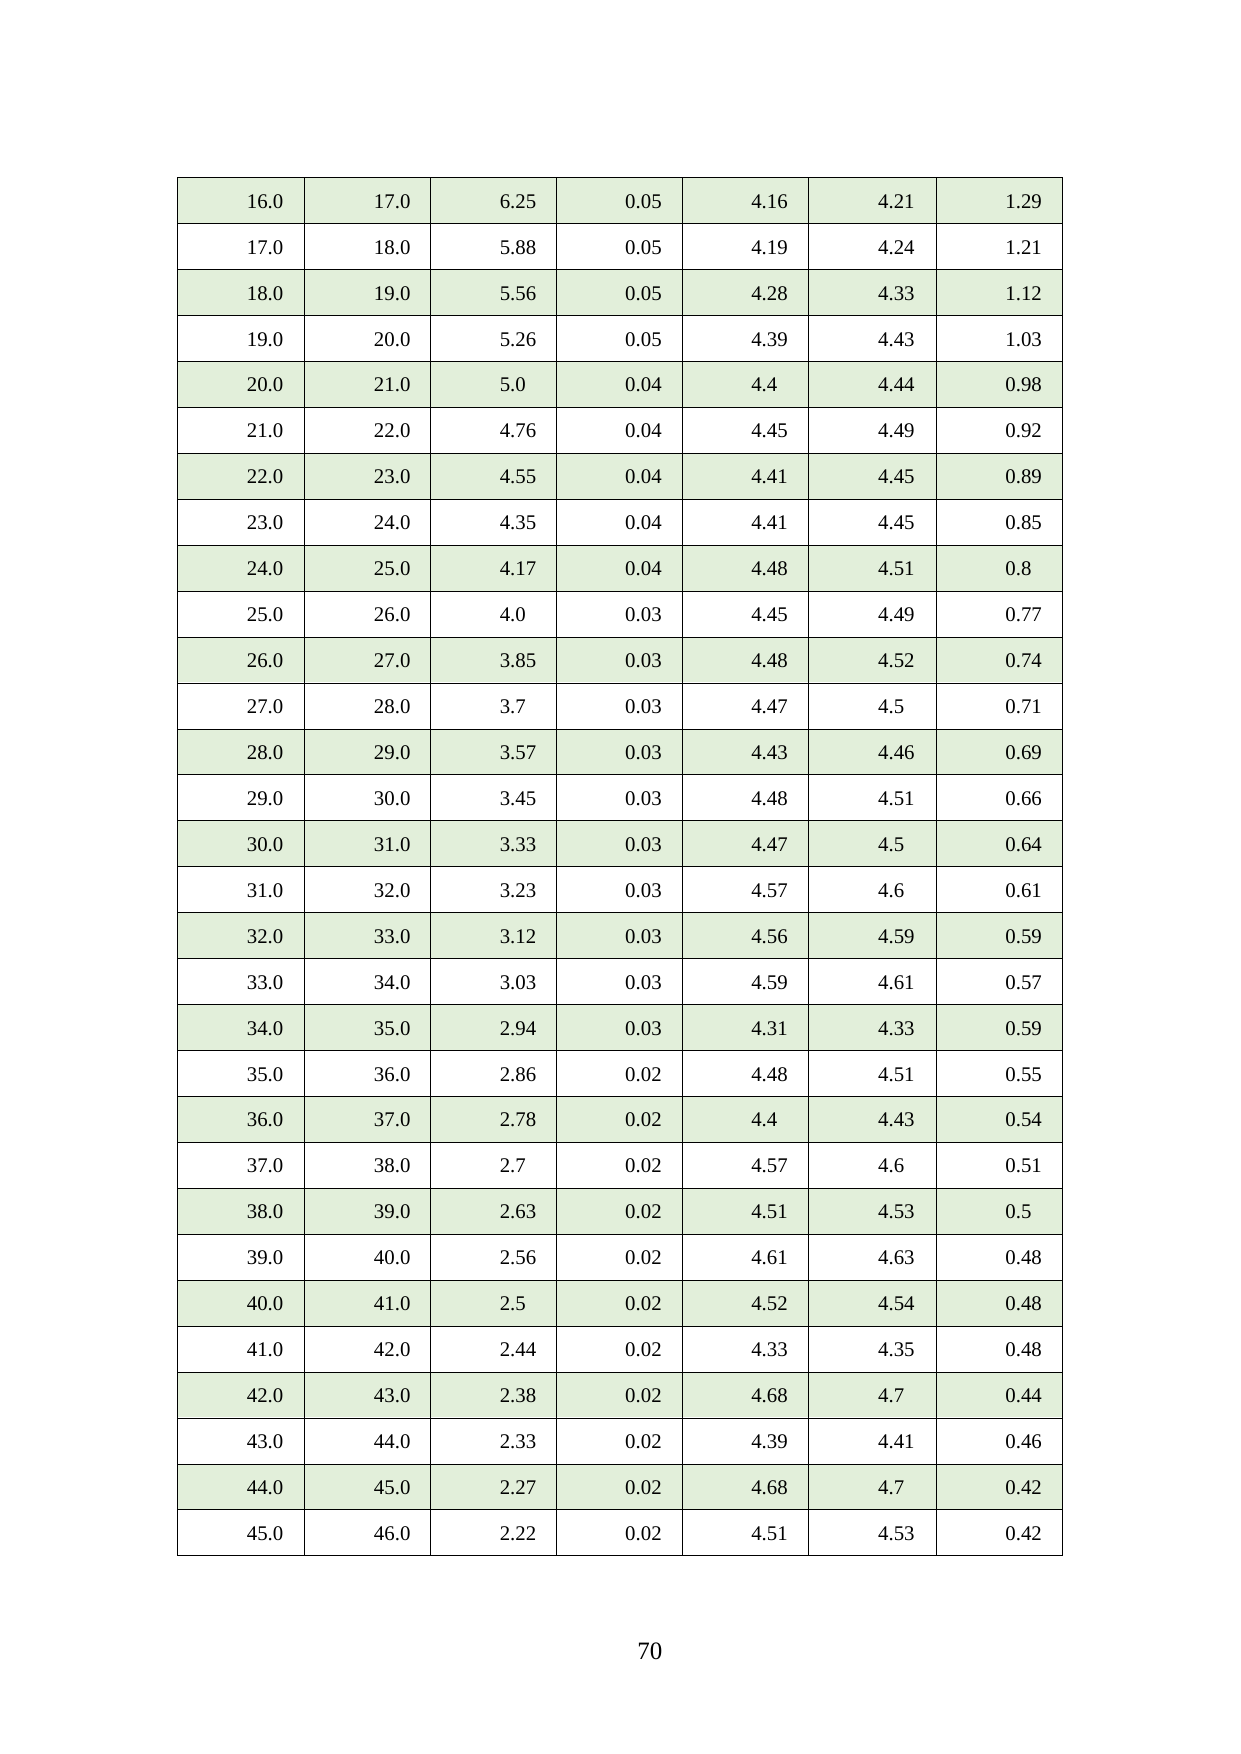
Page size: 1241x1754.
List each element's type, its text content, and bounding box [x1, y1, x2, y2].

table_cell 4.33 [809, 270, 936, 315]
table_cell 0.44 [937, 1373, 1062, 1417]
table_cell 42.0 [305, 1327, 430, 1372]
table_cell 20.0 [178, 362, 304, 407]
table_cell 0.04 [557, 546, 682, 591]
table_cell 4.49 [809, 408, 936, 453]
table_cell 4.59 [809, 913, 936, 958]
table_cell 0.92 [937, 408, 1062, 453]
table_cell 4.48 [683, 638, 808, 682]
table_cell 0.03 [557, 775, 682, 820]
table_cell 2.22 [431, 1510, 556, 1555]
table_cell 3.45 [431, 775, 556, 820]
table_cell 22.0 [305, 408, 430, 453]
table_cell 1.12 [937, 270, 1062, 315]
table_cell 0.46 [937, 1419, 1062, 1463]
table_cell 43.0 [178, 1419, 304, 1463]
table_cell 4.57 [683, 867, 808, 912]
table_cell 0.48 [937, 1327, 1062, 1372]
table_cell 0.04 [557, 408, 682, 453]
table_cell 0.69 [937, 730, 1062, 774]
table_cell 4.24 [809, 224, 936, 269]
table_cell 4.53 [809, 1189, 936, 1234]
table_cell 5.88 [431, 224, 556, 269]
table_cell 0.02 [557, 1281, 682, 1326]
table_cell 4.43 [683, 730, 808, 774]
table_cell 4.33 [809, 1005, 936, 1050]
table_cell 0.03 [557, 913, 682, 958]
table_cell 4.51 [683, 1189, 808, 1234]
table_cell 22.0 [178, 454, 304, 499]
table_cell 4.53 [809, 1510, 936, 1555]
table_cell 0.59 [937, 1005, 1062, 1050]
table_cell 4.0 [431, 592, 556, 637]
table_cell 39.0 [305, 1189, 430, 1234]
table_cell 19.0 [178, 316, 304, 361]
table_cell 0.57 [937, 959, 1062, 1004]
table_cell 3.57 [431, 730, 556, 774]
table_cell 4.28 [683, 270, 808, 315]
table_cell 4.55 [431, 454, 556, 499]
table_cell 21.0 [305, 362, 430, 407]
table_cell 4.5 [809, 821, 936, 866]
table_cell 0.02 [557, 1097, 682, 1142]
table_cell 2.94 [431, 1005, 556, 1050]
table_cell 1.29 [937, 178, 1062, 223]
table_cell 42.0 [178, 1373, 304, 1417]
table_cell 4.68 [683, 1373, 808, 1417]
table_cell 4.17 [431, 546, 556, 591]
table_cell 0.04 [557, 500, 682, 545]
table_cell 1.21 [937, 224, 1062, 269]
table_cell 2.27 [431, 1465, 556, 1509]
table_cell 4.41 [809, 1419, 936, 1463]
table_cell 0.61 [937, 867, 1062, 912]
table_cell 4.54 [809, 1281, 936, 1326]
table_cell 44.0 [305, 1419, 430, 1463]
table_cell 0.71 [937, 684, 1062, 728]
table_cell 18.0 [178, 270, 304, 315]
table_cell 4.6 [809, 1143, 936, 1188]
table_cell 3.33 [431, 821, 556, 866]
table_cell 0.8 [937, 546, 1062, 591]
table_cell 38.0 [305, 1143, 430, 1188]
table_cell 35.0 [305, 1005, 430, 1050]
table_cell 28.0 [178, 730, 304, 774]
table_cell 5.26 [431, 316, 556, 361]
table_cell 34.0 [305, 959, 430, 1004]
table_cell 0.02 [557, 1189, 682, 1234]
table_cell 4.35 [809, 1327, 936, 1372]
table_cell 17.0 [178, 224, 304, 269]
table_cell 21.0 [178, 408, 304, 453]
table_cell 4.45 [809, 500, 936, 545]
table_cell 4.76 [431, 408, 556, 453]
table_cell 20.0 [305, 316, 430, 361]
table_cell 3.23 [431, 867, 556, 912]
table_cell 2.86 [431, 1051, 556, 1096]
table_cell 2.5 [431, 1281, 556, 1326]
table_cell 4.48 [683, 546, 808, 591]
table_cell 4.39 [683, 316, 808, 361]
table_cell 23.0 [305, 454, 430, 499]
table_cell 2.63 [431, 1189, 556, 1234]
table_cell 41.0 [305, 1281, 430, 1326]
table_cell 24.0 [178, 546, 304, 591]
table_cell 4.56 [683, 913, 808, 958]
table_cell 4.47 [683, 821, 808, 866]
table_cell 5.56 [431, 270, 556, 315]
table_cell 36.0 [178, 1097, 304, 1142]
table_cell 2.78 [431, 1097, 556, 1142]
table_cell 4.35 [431, 500, 556, 545]
table_cell 4.44 [809, 362, 936, 407]
table_cell 27.0 [305, 638, 430, 682]
table_cell 0.42 [937, 1465, 1062, 1509]
table_cell 4.6 [809, 867, 936, 912]
table_cell 0.55 [937, 1051, 1062, 1096]
table_cell 35.0 [178, 1051, 304, 1096]
table_cell 4.41 [683, 454, 808, 499]
table_cell 4.61 [683, 1235, 808, 1280]
table_cell 2.38 [431, 1373, 556, 1417]
table_cell 29.0 [305, 730, 430, 774]
table_cell 0.03 [557, 959, 682, 1004]
table_cell 4.7 [809, 1465, 936, 1509]
table_cell 0.05 [557, 316, 682, 361]
table_cell 4.31 [683, 1005, 808, 1050]
table_cell 25.0 [178, 592, 304, 637]
table_cell 43.0 [305, 1373, 430, 1417]
table_cell 0.04 [557, 454, 682, 499]
table_cell 0.02 [557, 1510, 682, 1555]
table_cell 4.4 [683, 1097, 808, 1142]
table_cell 4.4 [683, 362, 808, 407]
table_cell 4.59 [683, 959, 808, 1004]
table_cell 0.59 [937, 913, 1062, 958]
table_cell 0.04 [557, 362, 682, 407]
table_cell 4.16 [683, 178, 808, 223]
table_cell 2.56 [431, 1235, 556, 1280]
table_cell 0.03 [557, 592, 682, 637]
table_cell 4.43 [809, 316, 936, 361]
table_cell 0.5 [937, 1189, 1062, 1234]
table_cell 0.64 [937, 821, 1062, 866]
table_cell 16.0 [178, 178, 304, 223]
table_cell 37.0 [178, 1143, 304, 1188]
table_cell 4.45 [809, 454, 936, 499]
table_cell 0.02 [557, 1465, 682, 1509]
table_cell 34.0 [178, 1005, 304, 1050]
table_cell 30.0 [178, 821, 304, 866]
table_cell 2.7 [431, 1143, 556, 1188]
table_cell 46.0 [305, 1510, 430, 1555]
table_cell 40.0 [178, 1281, 304, 1326]
table_cell 30.0 [305, 775, 430, 820]
table_cell 29.0 [178, 775, 304, 820]
table_cell 4.21 [809, 178, 936, 223]
table_cell 3.12 [431, 913, 556, 958]
table_cell 4.39 [683, 1419, 808, 1463]
table_cell 0.48 [937, 1281, 1062, 1326]
table_cell 25.0 [305, 546, 430, 591]
table_cell 26.0 [305, 592, 430, 637]
table_cell 0.85 [937, 500, 1062, 545]
table_cell 41.0 [178, 1327, 304, 1372]
table_cell 2.33 [431, 1419, 556, 1463]
table_cell 36.0 [305, 1051, 430, 1096]
table_cell 4.52 [683, 1281, 808, 1326]
table_cell 4.46 [809, 730, 936, 774]
table_cell 0.02 [557, 1235, 682, 1280]
table_cell 45.0 [305, 1465, 430, 1509]
table_cell 0.48 [937, 1235, 1062, 1280]
table_cell 0.03 [557, 730, 682, 774]
table_cell 4.51 [809, 546, 936, 591]
table_cell 44.0 [178, 1465, 304, 1509]
table_cell 5.0 [431, 362, 556, 407]
table_cell 0.98 [937, 362, 1062, 407]
table_cell 33.0 [305, 913, 430, 958]
table_cell 4.51 [683, 1510, 808, 1555]
table_cell 4.57 [683, 1143, 808, 1188]
table_cell 27.0 [178, 684, 304, 728]
table_cell 0.02 [557, 1419, 682, 1463]
table_cell 0.02 [557, 1143, 682, 1188]
table_cell 4.52 [809, 638, 936, 682]
table_cell 26.0 [178, 638, 304, 682]
table_cell 4.48 [683, 1051, 808, 1096]
table_cell 39.0 [178, 1235, 304, 1280]
table_cell 0.03 [557, 638, 682, 682]
table_cell 0.02 [557, 1373, 682, 1417]
table_cell 0.05 [557, 270, 682, 315]
table_cell 0.89 [937, 454, 1062, 499]
table_cell 40.0 [305, 1235, 430, 1280]
table_cell 31.0 [305, 821, 430, 866]
table_cell 45.0 [178, 1510, 304, 1555]
table_cell 33.0 [178, 959, 304, 1004]
table_cell 0.05 [557, 178, 682, 223]
table_cell 4.45 [683, 408, 808, 453]
table_cell 4.33 [683, 1327, 808, 1372]
table_cell 19.0 [305, 270, 430, 315]
table_cell 0.05 [557, 224, 682, 269]
table_cell 4.61 [809, 959, 936, 1004]
table_cell 3.85 [431, 638, 556, 682]
table_cell 0.51 [937, 1143, 1062, 1188]
table_cell 4.49 [809, 592, 936, 637]
table_cell 4.48 [683, 775, 808, 820]
table_cell 0.77 [937, 592, 1062, 637]
table_cell 37.0 [305, 1097, 430, 1142]
table_cell 0.54 [937, 1097, 1062, 1142]
table_cell 4.7 [809, 1373, 936, 1417]
table_cell 0.03 [557, 867, 682, 912]
table_cell 38.0 [178, 1189, 304, 1234]
table_cell 17.0 [305, 178, 430, 223]
table_cell 28.0 [305, 684, 430, 728]
table_cell 3.03 [431, 959, 556, 1004]
table_cell 4.43 [809, 1097, 936, 1142]
table_cell 0.03 [557, 684, 682, 728]
table_cell 0.42 [937, 1510, 1062, 1555]
table_cell 1.03 [937, 316, 1062, 361]
table_cell 6.25 [431, 178, 556, 223]
table_cell 0.74 [937, 638, 1062, 682]
table_cell 24.0 [305, 500, 430, 545]
table_cell 0.66 [937, 775, 1062, 820]
table_cell 4.63 [809, 1235, 936, 1280]
table_cell 31.0 [178, 867, 304, 912]
table_cell 4.51 [809, 775, 936, 820]
table_cell 3.7 [431, 684, 556, 728]
table_cell 32.0 [305, 867, 430, 912]
table_cell 4.5 [809, 684, 936, 728]
table_cell 0.03 [557, 821, 682, 866]
table_cell 4.51 [809, 1051, 936, 1096]
table_cell 4.19 [683, 224, 808, 269]
table_cell 23.0 [178, 500, 304, 545]
table_cell 4.68 [683, 1465, 808, 1509]
table_cell 0.02 [557, 1327, 682, 1372]
table_cell 4.45 [683, 592, 808, 637]
table_cell 32.0 [178, 913, 304, 958]
table_cell 18.0 [305, 224, 430, 269]
table_cell 4.41 [683, 500, 808, 545]
table_cell 0.03 [557, 1005, 682, 1050]
table_cell 4.47 [683, 684, 808, 728]
table_cell 2.44 [431, 1327, 556, 1372]
table_cell 0.02 [557, 1051, 682, 1096]
